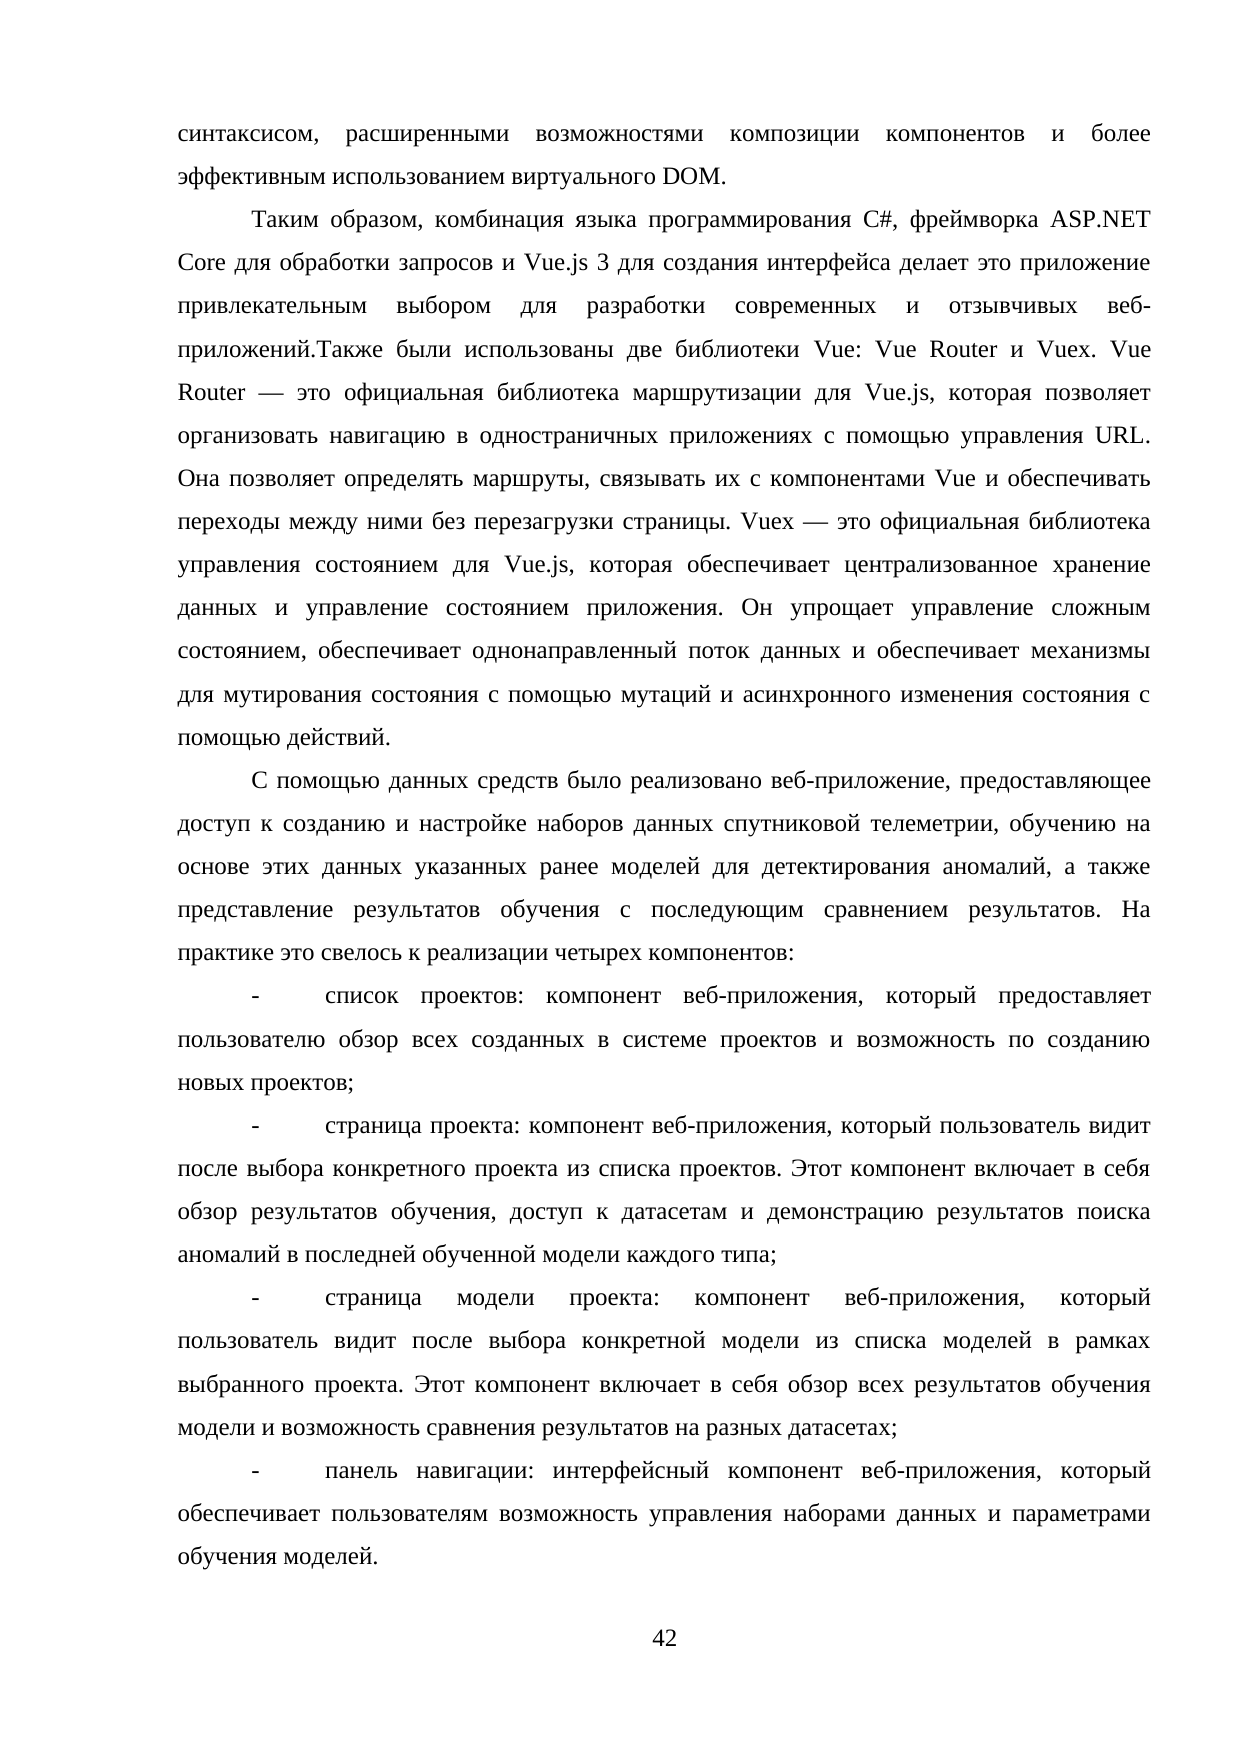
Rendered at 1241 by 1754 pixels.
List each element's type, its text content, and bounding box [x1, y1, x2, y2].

text - панель навигации: интерфейсный компонент веб-приложения, который обеспечивает пользователям возможность управления наборами данных и параметрами обучения моделей. [177, 1455, 1152, 1570]
text - список проектов: компонент веб-приложения, который предоставляет пользователю обзор всех созданных в системе проектов и возможность по созданию новых проектов; [177, 981, 1152, 1096]
text - страница модели проекта: компонент веб-приложения, который пользователь видит после выбора конкретной модели из списка моделей в рамках выбранного проекта. Этот компонент включает в себя обзор всех результатов обучения модели и возможность сравнения результатов на разных датасетах; [177, 1282, 1152, 1441]
text - страница проекта: компонент веб-приложения, который пользователь видит после выбора конкретного проекта из списка проектов. Этот компонент включает в себя обзор результатов обучения, доступ к датасетам и демонстрацию результатов поиска аномалий в последней обученной модели каждого типа; [177, 1110, 1152, 1268]
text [177, 118, 1152, 190]
text С помощью данных средств было реализовано веб-приложение, предоставляющее доступ к созданию и настройке наборов данных спутниковой телеметрии, обучению на основе этих данных указанных ранее моделей для детектирования аномалий, а также представление результатов обучения с последующим сравнением результатов. На практике это свелось к реализации четырех компонентов: [177, 765, 1152, 966]
text Таким образом, комбинация языка программирования C#, фреймворка ASP.NET Core для обработки запросов и Vue.js 3 для создания интерфейса делает это приложение привлекательным выбором для разработки современных и отзывчивых веб-приложений.Также были использованы две библиотеки Vue: Vue Router и Vuex. Vue Router — это официальная библиотека маршрутизации для Vue.js, которая позволяет организовать навигацию в одностраничных приложениях с помощью управления URL. Она позволяет определять маршруты, связывать их с компонентами Vue и обеспечивать переходы между ними без перезагрузки страницы. Vuex — это официальная библиотека управления состоянием для Vue.js, которая обеспечивает централизованное хранение данных и управление состоянием приложения. Он упрощает управление сложным состоянием, обеспечивает однонаправленный поток данных и обеспечивает механизмы для мутирования состояния с помощью мутаций и асинхронного изменения состояния с помощью действий. [177, 204, 1152, 751]
